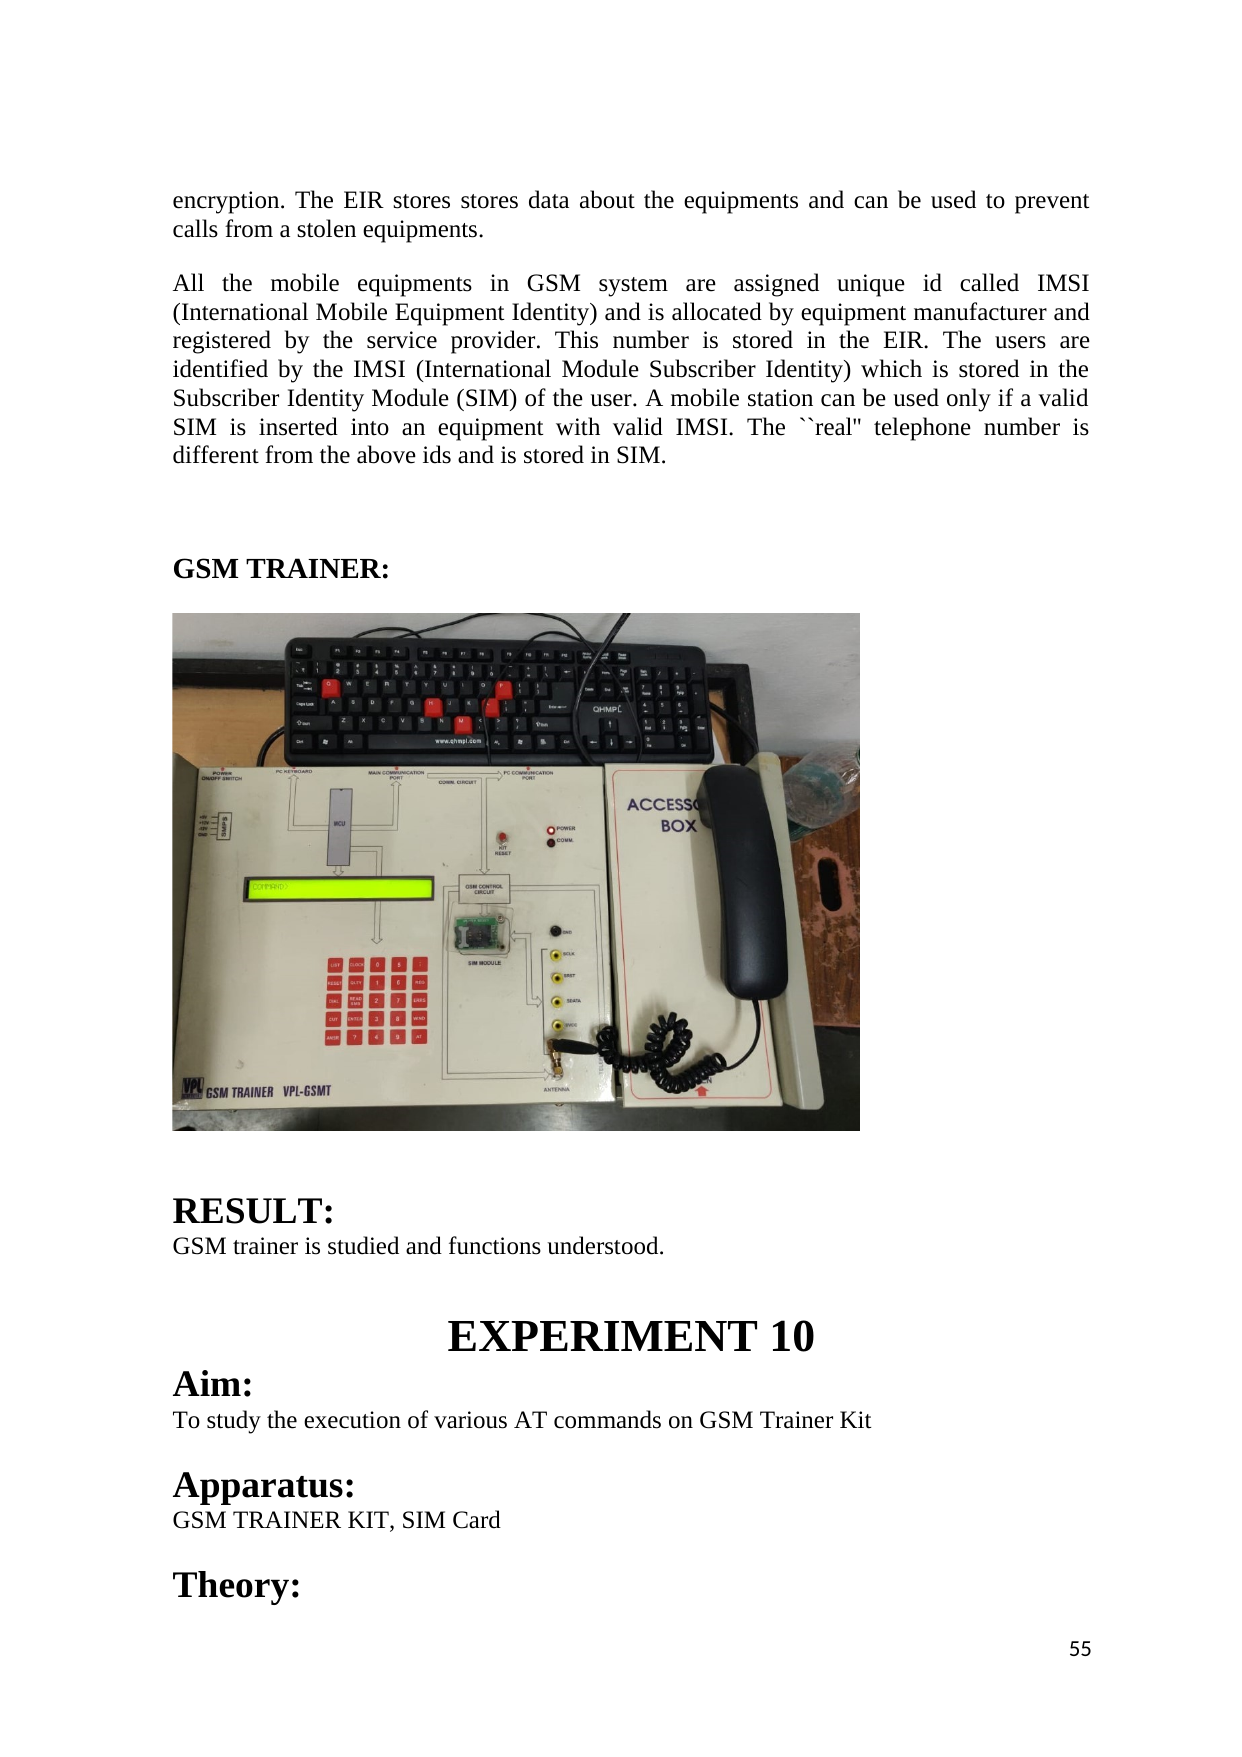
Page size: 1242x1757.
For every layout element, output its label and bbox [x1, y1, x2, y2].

picture [172, 613, 860, 1131]
table_cell [162, 1299, 1101, 1634]
table_header [162, 150, 1101, 1298]
